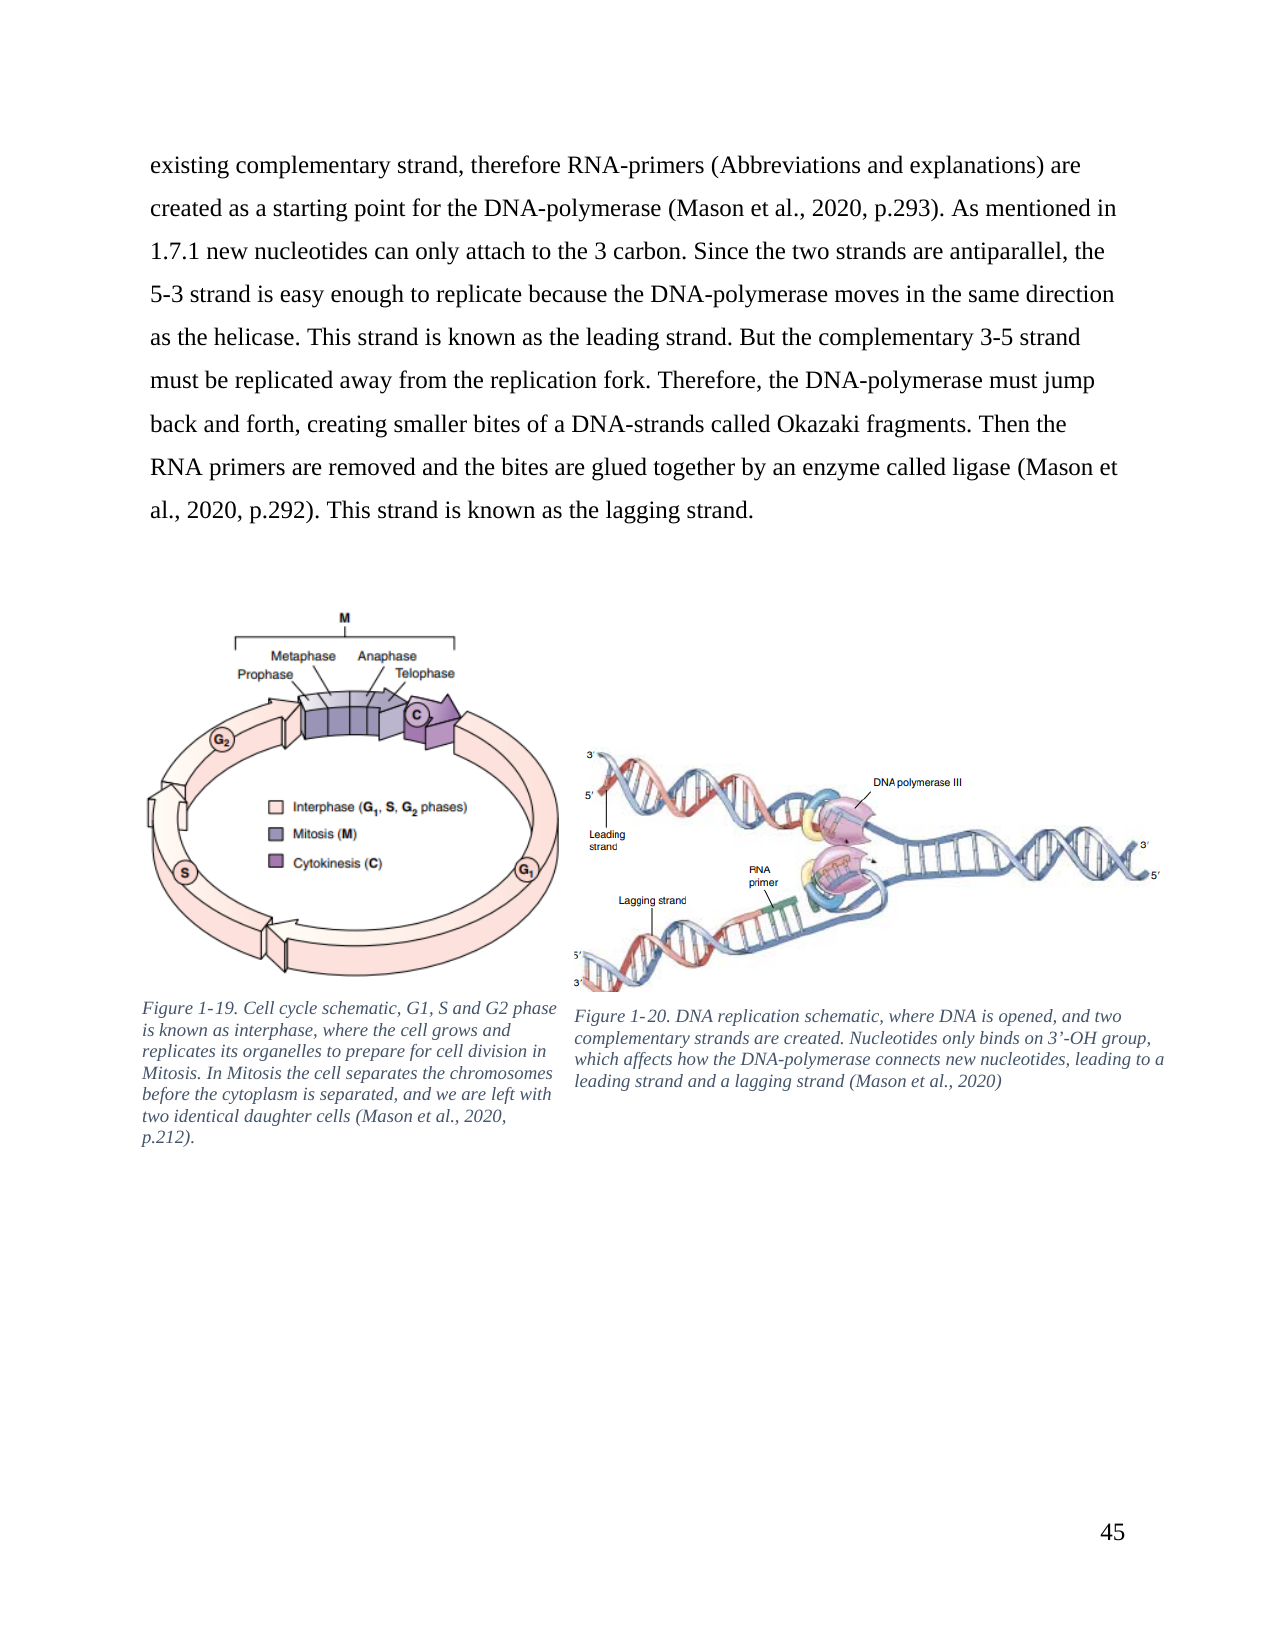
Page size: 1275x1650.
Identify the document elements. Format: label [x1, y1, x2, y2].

text [150, 150, 1125, 653]
picture [573, 873, 1172, 1125]
picture [141, 927, 564, 1116]
